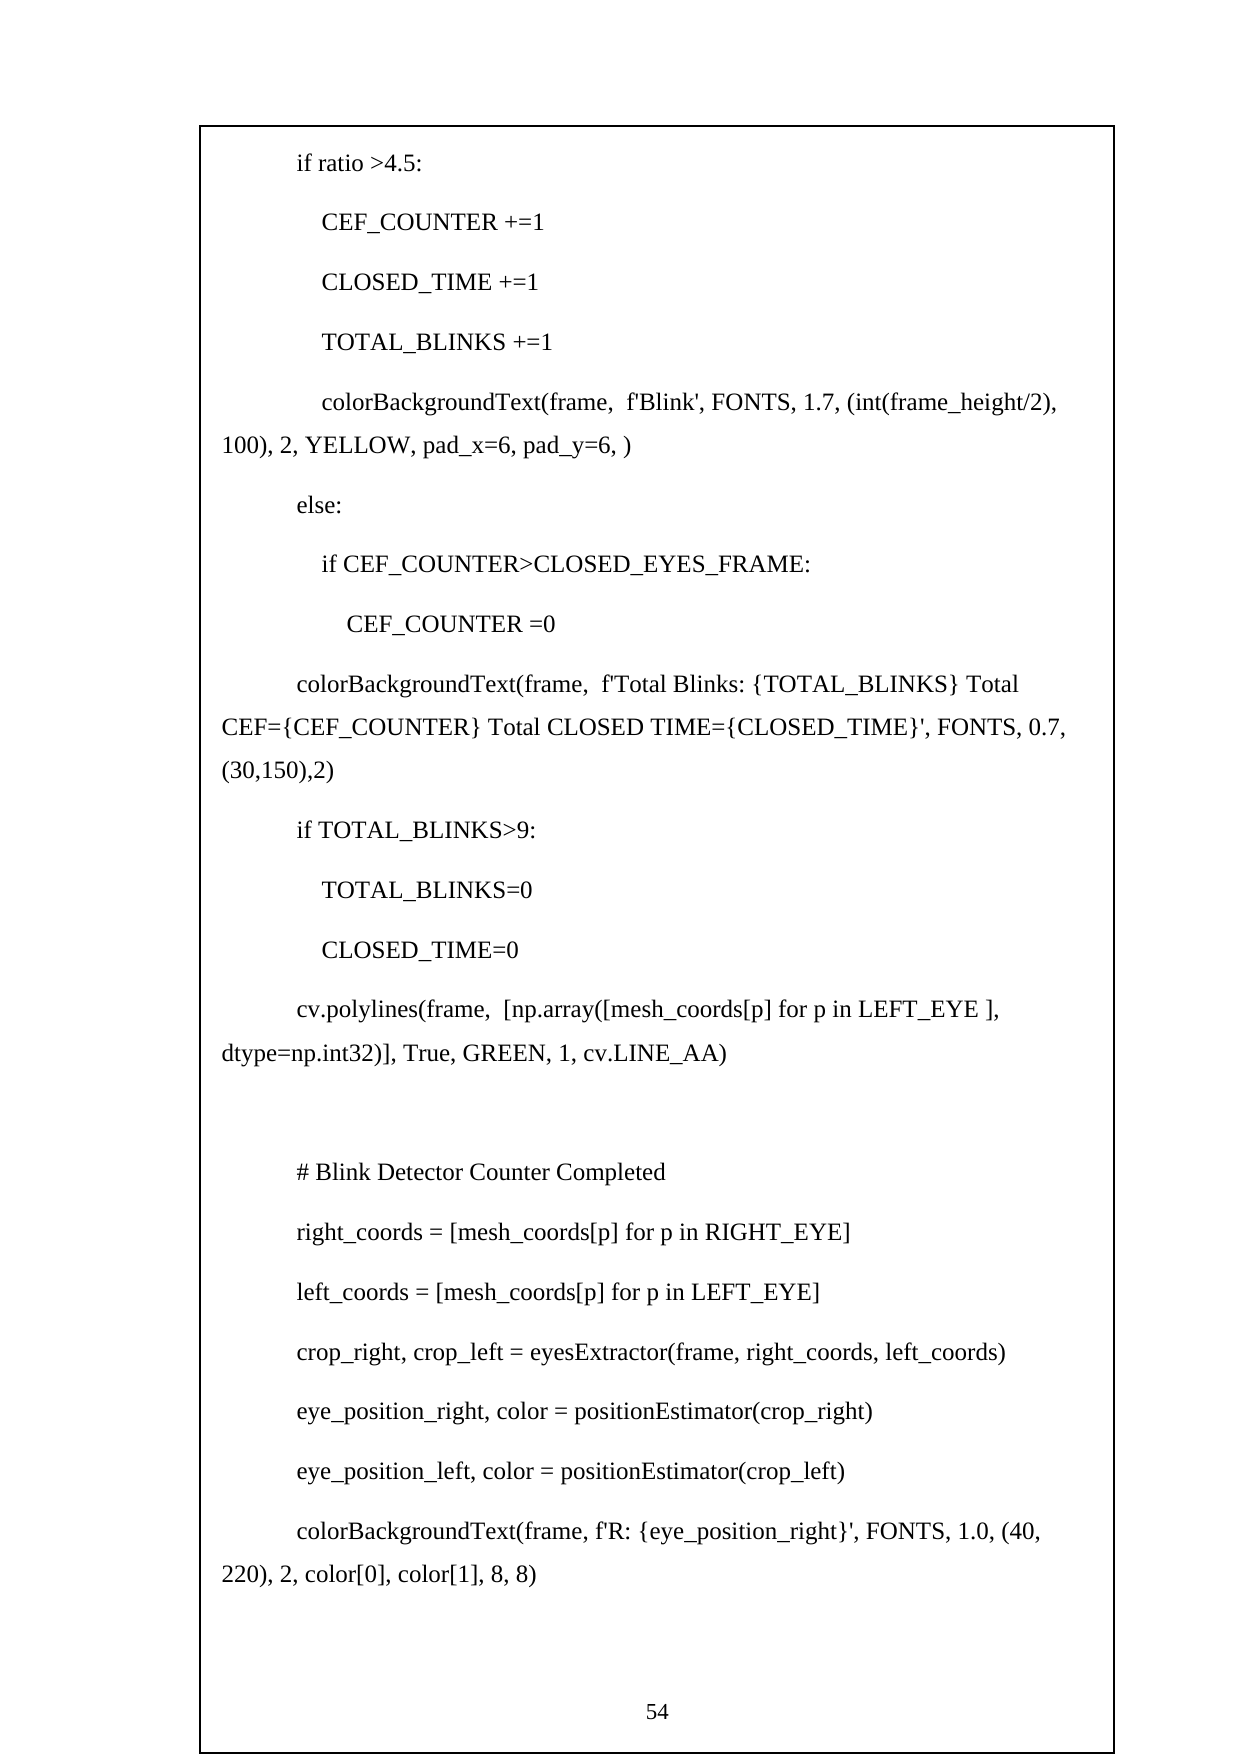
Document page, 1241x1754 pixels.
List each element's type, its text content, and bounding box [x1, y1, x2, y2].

text cv.polylines(frame, [np.array([mesh_coords[p] for p in LEFT_EYE ], dtype=np.int32)], True, GREEN, 1, cv.LINE_AA) [221, 994, 1092, 1066]
text colorBackgroundText(frame, f'R: {eye_position_right}', FONTS, 1.0, (40, 220), 2, color[0], color[1], 8, 8) [221, 1516, 1092, 1588]
text CLOSED_TIME +=1 [221, 267, 1092, 296]
text if CEF_COUNTER>CLOSED_EYES_FRAME: [221, 549, 1092, 578]
text if TOTAL_BLINKS>9: [221, 815, 1092, 844]
text TOTAL_BLINKS=0 [221, 875, 1092, 904]
text eye_position_left, color = positionEstimator(crop_left) [221, 1456, 1092, 1485]
text CEF_COUNTER =0 [221, 609, 1092, 638]
text right_coords = [mesh_coords[p] for p in RIGHT_EYE] [221, 1217, 1092, 1246]
text left_coords = [mesh_coords[p] for p in LEFT_EYE] [221, 1277, 1092, 1306]
text CLOSED_TIME=0 [221, 935, 1092, 963]
text crop_right, crop_left = eyesExtractor(frame, right_coords, left_coords) [221, 1337, 1092, 1365]
text eye_position_right, color = positionEstimator(crop_right) [221, 1396, 1092, 1425]
text TOTAL_BLINKS +=1 [221, 327, 1092, 356]
text else: [221, 490, 1092, 518]
text colorBackgroundText(frame, f'Blink', FONTS, 1.7, (int(frame_height/2), 100), 2, YELLOW, pad_x=6, pad_y=6, ) [221, 387, 1092, 459]
text CEF_COUNTER +=1 [221, 207, 1092, 236]
text colorBackgroundText(frame, f'Total Blinks: {TOTAL_BLINKS} Total CEF={CEF_COUNTER} Total CLOSED TIME={CLOSED_TIME}', FONTS, 0.7, (30,150),2) [221, 669, 1092, 784]
text # Blink Detector Counter Completed [221, 1157, 1092, 1186]
text if ratio >4.5: [221, 148, 1092, 176]
